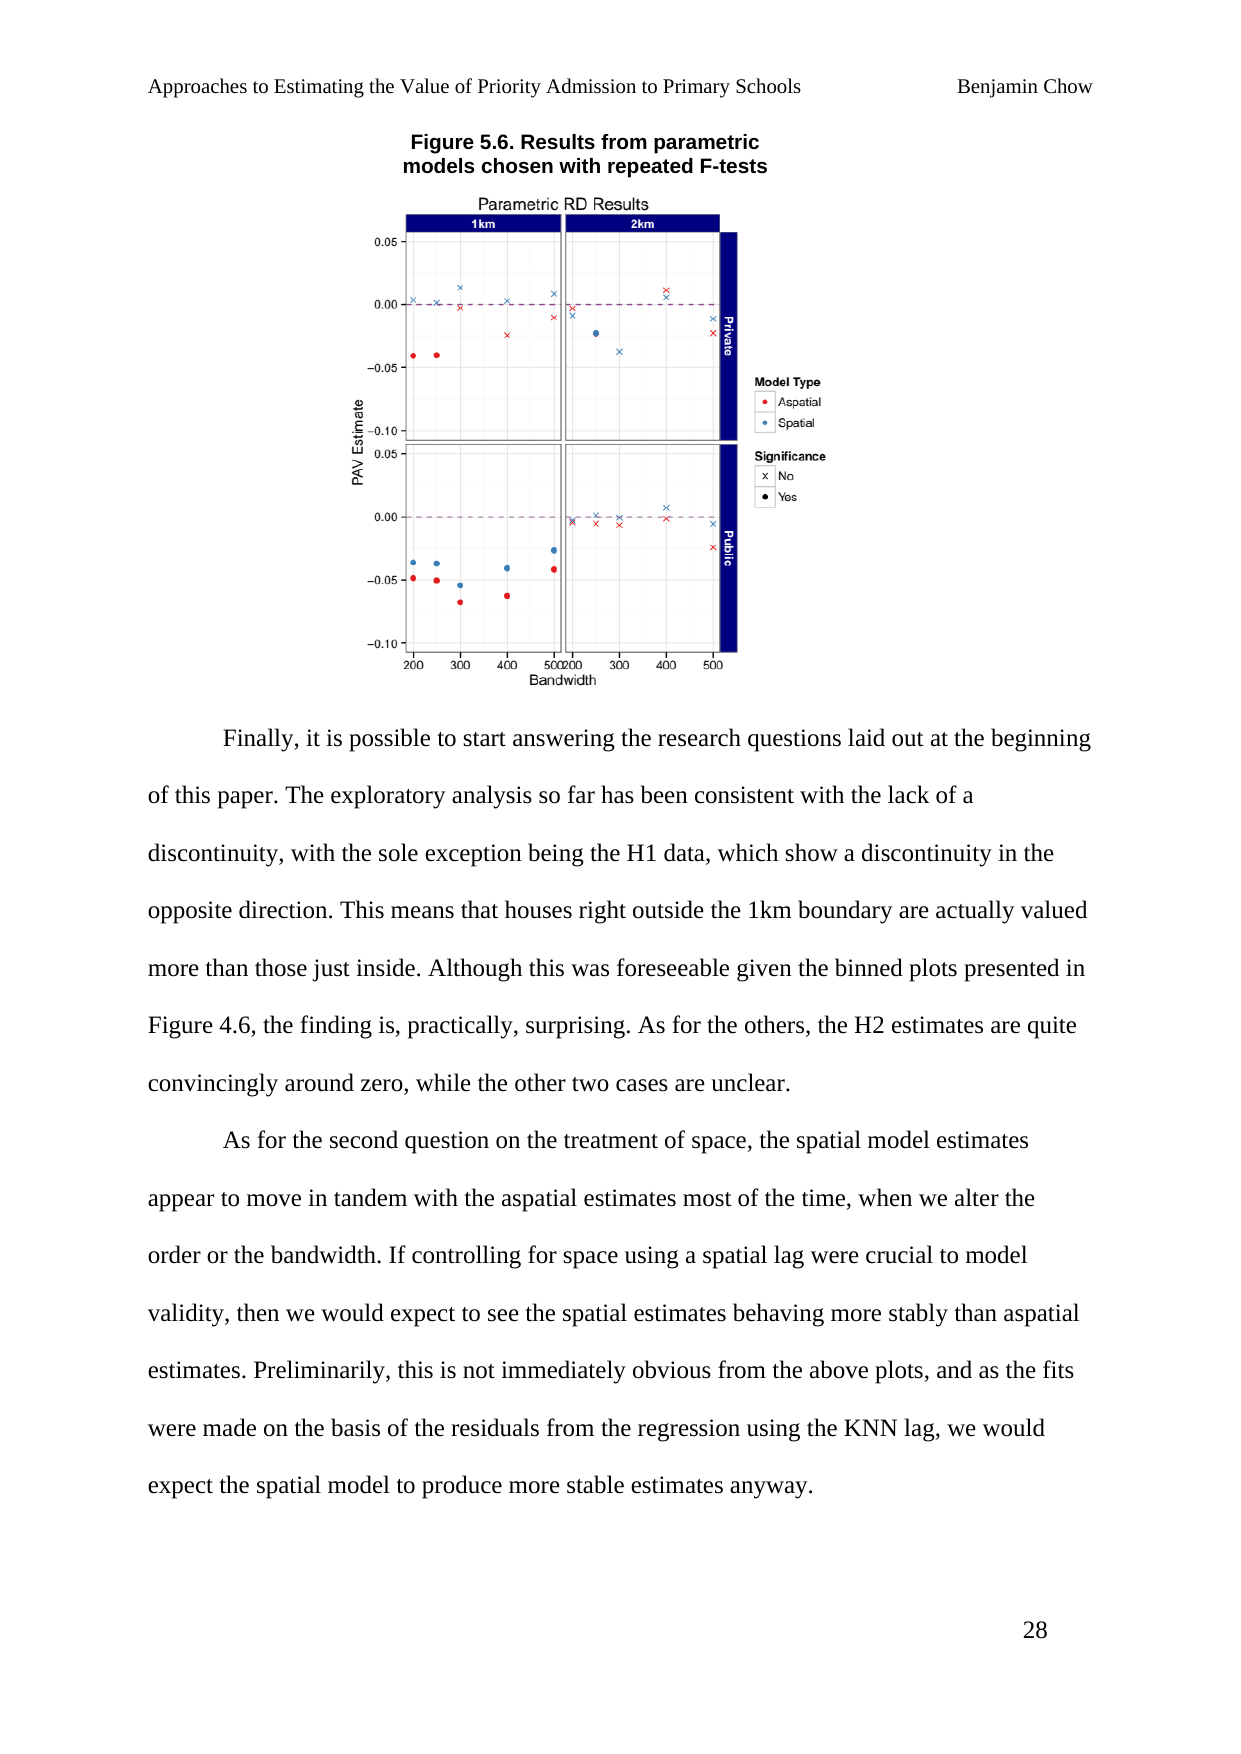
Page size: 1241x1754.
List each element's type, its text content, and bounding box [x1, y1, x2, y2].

text Finally, it is possible to start answering the research questions laid out at the beginning of this paper. The exploratory analysis so far has been consistent with the lack of a discontinuity, with the sole exception being the H1 data, which show a discontinuity in the opposite direction. This means that houses right outside the 1km boundary are actually valued more than those just inside. Although this was foreseeable given the binned plots presented in Figure 4.6, the finding is, practically, surprising. As for the others, the H2 estimates are quite convincingly around zero, while the other two cases are unclear. [148, 723, 1092, 1097]
text As for the second question on the treatment of space, the spatial model estimates appear to move in tandem with the aspatial estimates most of the time, when we alter the order or the bandwidth. If controlling for space using a spatial lag were crucial to model validity, then we would expect to see the spatial estimates behaving more stably than aspatial estimates. Preliminarily, this is not immediately obvious from the above plots, and as the fits were made on the basis of the residuals from the regression using the KNN lag, we would expect the spatial model to produce more stable estimates anyway. [148, 1126, 1092, 1499]
